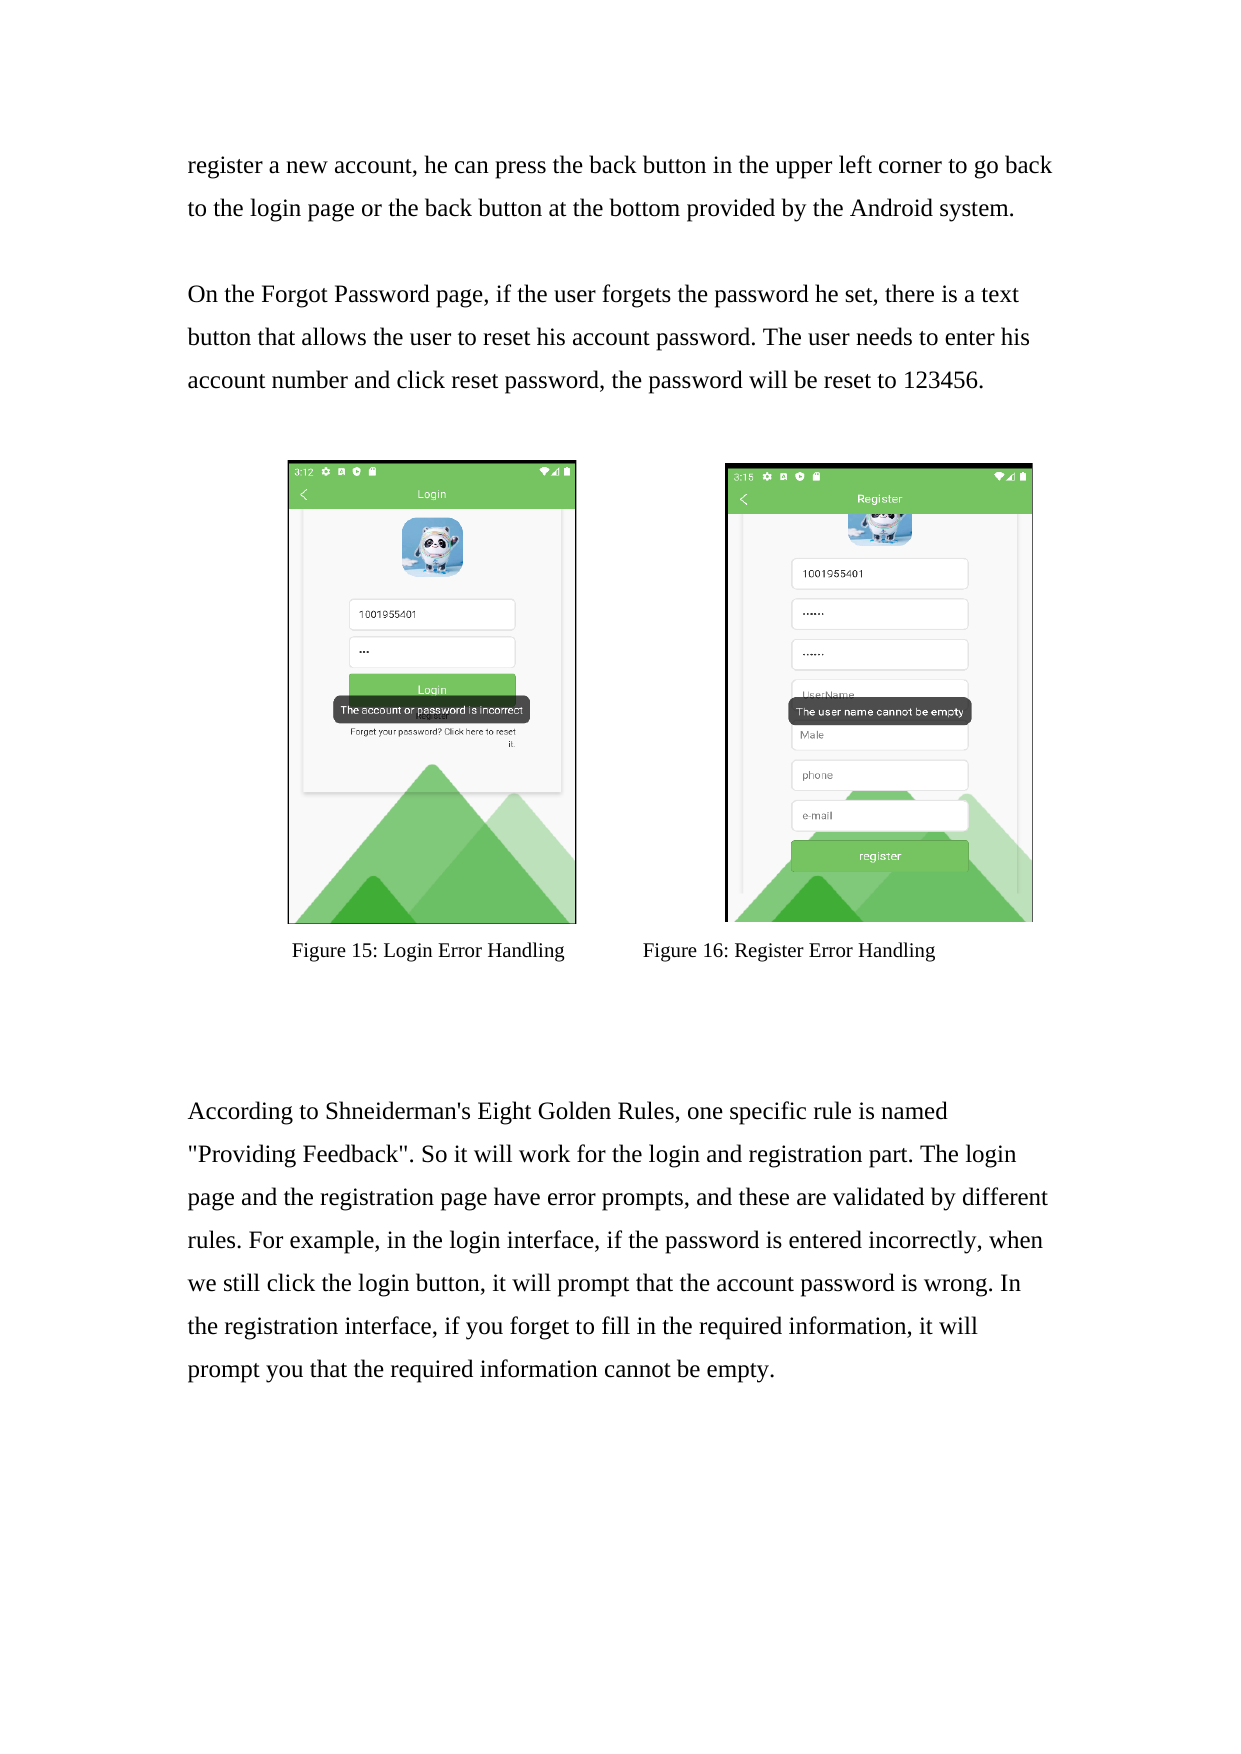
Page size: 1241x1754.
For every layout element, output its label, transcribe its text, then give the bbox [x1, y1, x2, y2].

picture [287, 460, 577, 924]
text On the Forgot Password page, if the user forgets the password he set, there is a text button that allows the user to reset his account password. The user needs to enter his account number and click reset password, the password will be reset to 123456. [187, 279, 1053, 394]
picture [725, 463, 1033, 922]
text According to Shneiderman's Eight Golden Rules, one specific rule is named "Providing Feedback". So it will work for the login and registration part. The login page and the registration page have error prompts, and these are validated by different rules. For example, in the login interface, if the password is entered incorrectly, when we still click the login button, it will prompt that the account password is wrong. In the registration interface, if you forget to fill in the required information, it will prompt you that the required information cannot be empty. [187, 1096, 1053, 1383]
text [187, 150, 1053, 222]
